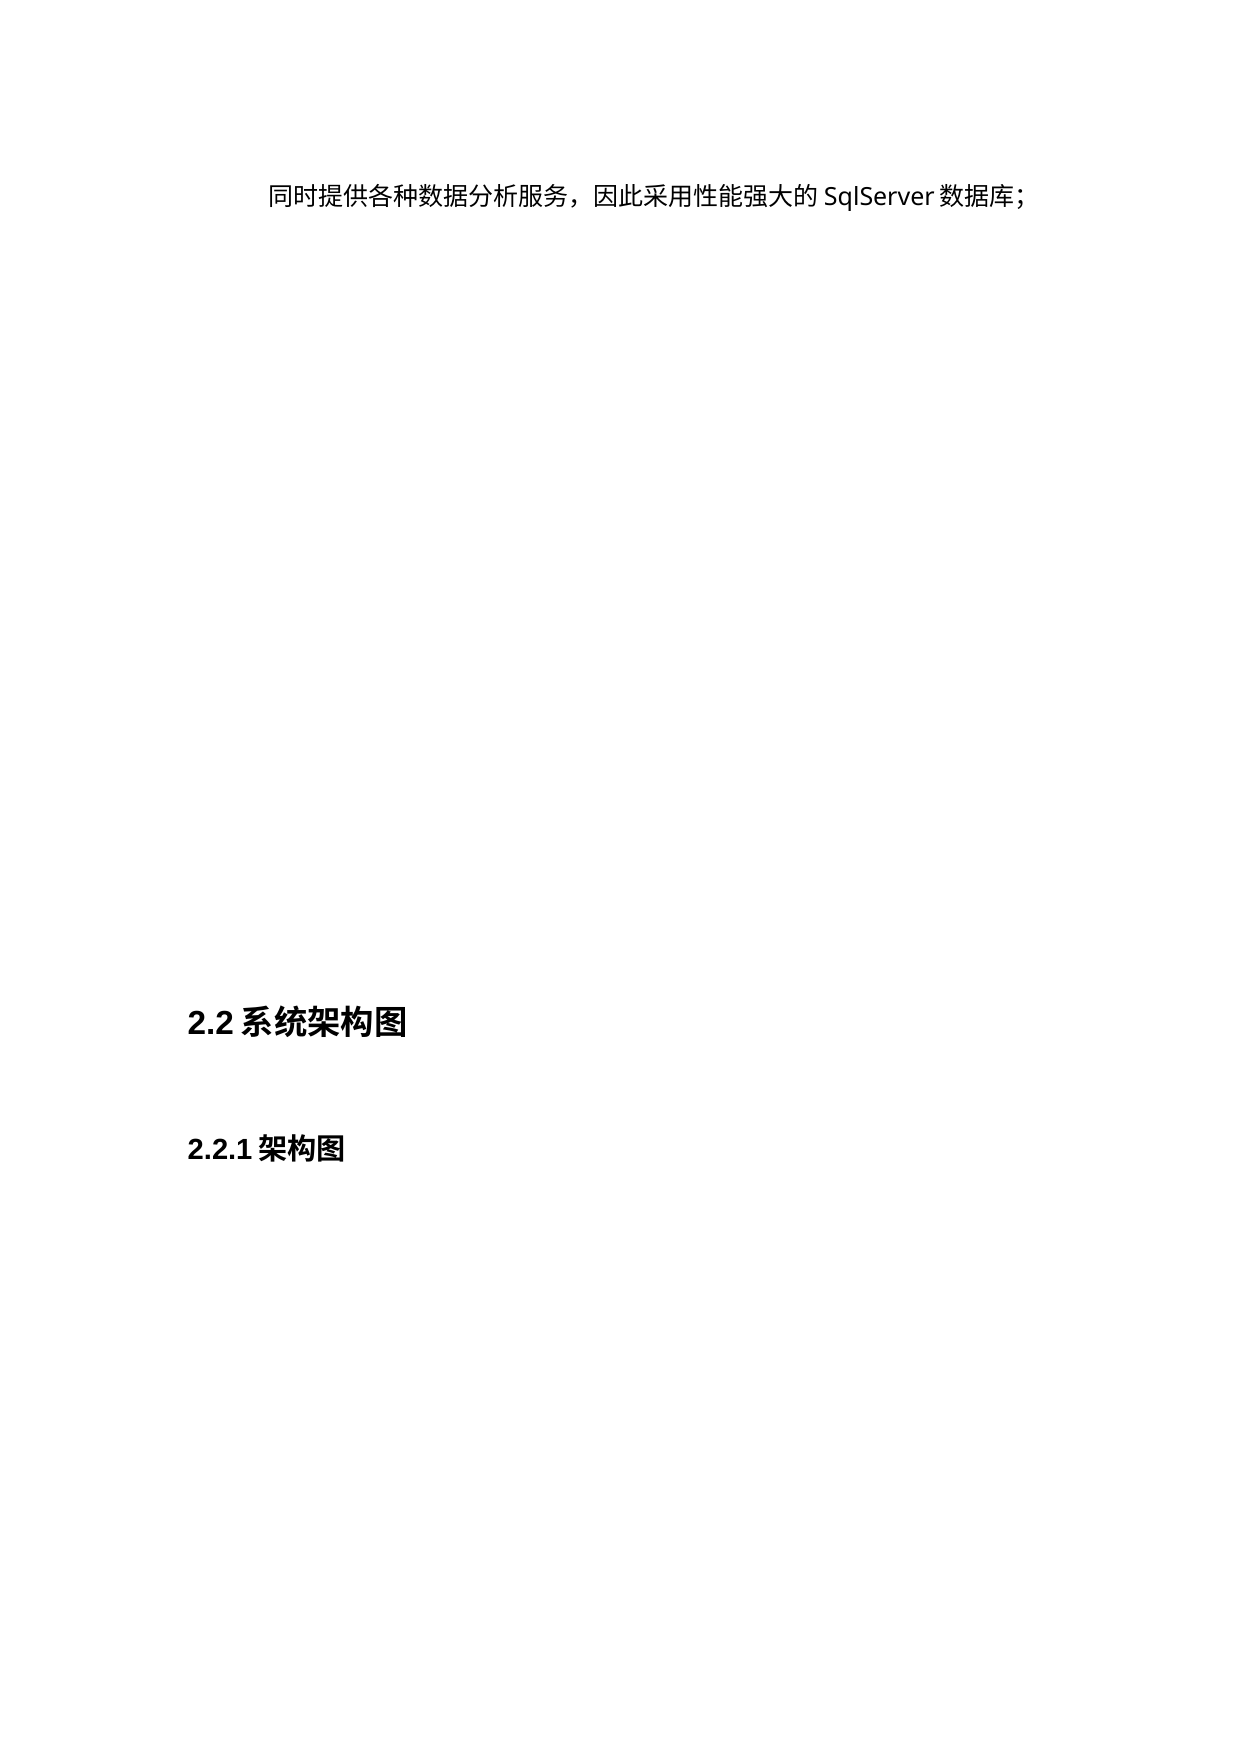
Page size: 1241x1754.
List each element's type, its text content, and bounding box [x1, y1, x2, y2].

subtitle 2.2系统架构图 [187, 987, 1053, 1052]
subtitle 2.2.1架构图 [187, 1114, 1053, 1179]
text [269, 162, 1053, 227]
